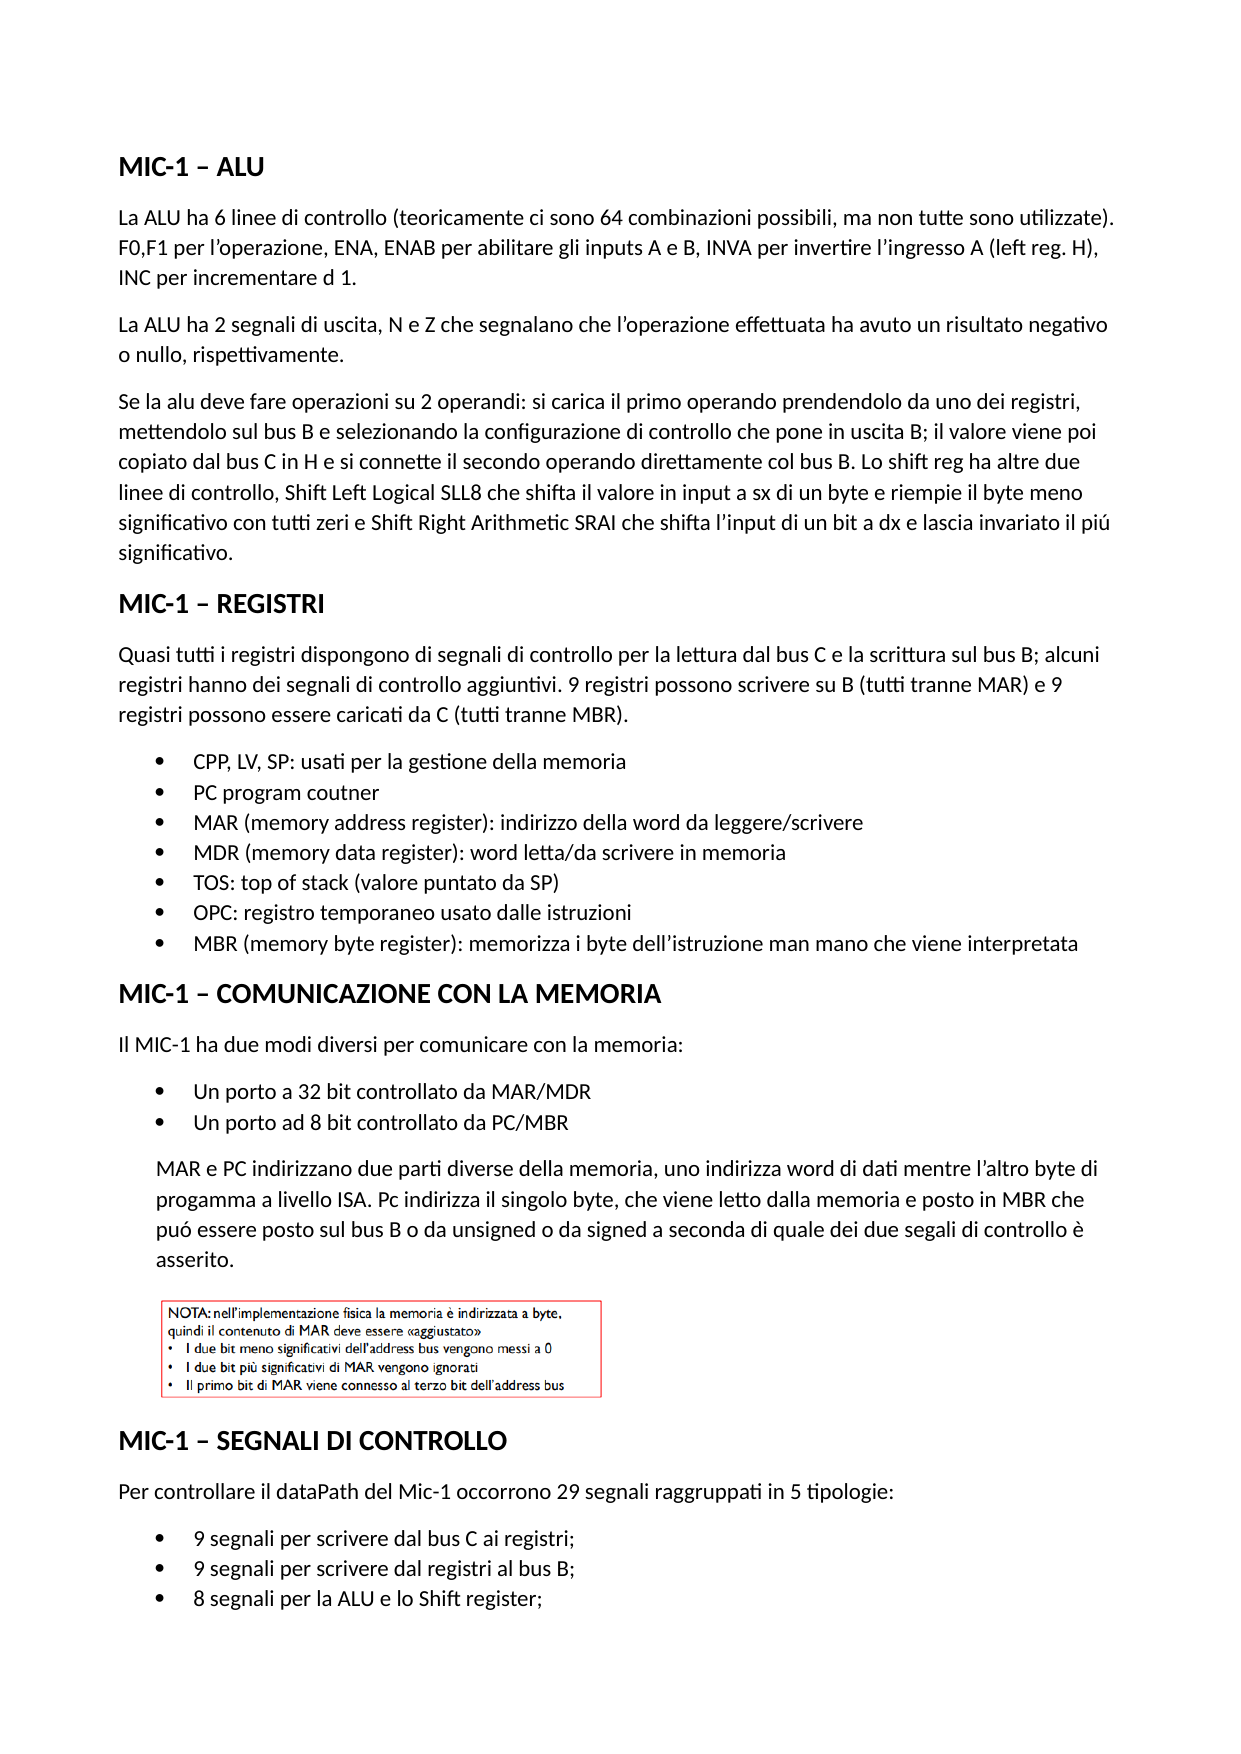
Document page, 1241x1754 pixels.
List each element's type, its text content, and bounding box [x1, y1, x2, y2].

list 8 segnali per la ALU e lo Shift register; [156, 1584, 1122, 1612]
list Un porto a 32 bit controllato da MAR/MDR [156, 1077, 1122, 1106]
text MIC-1 – ALU [118, 148, 1122, 183]
list TOS: top of stack (valore puntato da SP) [156, 868, 1122, 896]
text Per controllare il dataPath del Mic-1 occorrono 29 segnali raggruppati in 5 tipologie: [118, 1477, 1122, 1505]
picture [155, 1292, 609, 1403]
list Un porto ad 8 bit controllato da PC/MBR [156, 1108, 1122, 1136]
text La ALU ha 2 segnali di uscita, N e Z che segnalano che l’operazione effettuata ha avuto un risultato negativo o nullo, rispettivamente. [118, 310, 1122, 368]
list OPC: registro temporaneo usato dalle istruzioni [156, 898, 1122, 926]
list 9 segnali per scrivere dal bus C ai registri; [156, 1524, 1122, 1552]
list MAR (memory address register): indirizzo della word da leggere/scrivere [156, 808, 1122, 836]
text Il MIC-1 ha due modi diversi per comunicare con la memoria: [118, 1031, 1122, 1059]
list MDR (memory data register): word letta/da scrivere in memoria [156, 838, 1122, 866]
text Se la alu deve fare operazioni su 2 operandi: si carica il primo operando prendendolo da uno dei registri, mettendolo sul bus B e selezionando la configurazione di controllo che pone in uscita B; il valore viene poi copiato dal bus C in H e si connette il secondo operando direttamente col bus B. Lo shift reg ha altre due linee di controllo, Shift Left Logical SLL8 che shifta il valore in input a sx di un byte e riempie il byte meno significativo con tutti zeri e Shift Right Arithmetic SRAI che shifta l’input di un bit a dx e lascia invariato il piú significativo. [118, 387, 1122, 566]
text MIC-1 – REGISTRI [118, 585, 1122, 621]
text MIC-1 – SEGNALI DI CONTROLLO [118, 1422, 1122, 1457]
text MAR e PC indirizzano due parti diverse della memoria, uno indirizza word di dati mentre l’altro byte di progamma a livello ISA. Pc indirizza il singolo byte, che viene letto dalla memoria e posto in MBR che puó essere posto sul bus B o da unsigned o da signed a seconda di quale dei due segali di controllo è asserito. [156, 1154, 1122, 1273]
list MBR (memory byte register): memorizza i byte dell’istruzione man mano che viene interpretata [156, 929, 1122, 957]
list CPP, LV, SP: usati per la gestione della memoria [156, 747, 1122, 775]
text La ALU ha 6 linee di controllo (teoricamente ci sono 64 combinazioni possibili, ma non tutte sono utilizzate). F0,F1 per l’operazione, ENA, ENAB per abilitare gli inputs A e B, INVA per invertire l’ingresso A (left reg. H), INC per incrementare d 1. [118, 203, 1122, 291]
text MIC-1 – COMUNICAZIONE CON LA MEMORIA [118, 976, 1122, 1011]
text Quasi tutti i registri dispongono di segnali di controllo per la lettura dal bus C e la scrittura sul bus B; alcuni registri hanno dei segnali di controllo aggiuntivi. 9 registri possono scrivere su B (tutti tranne MAR) e 9 registri possono essere caricati da C (tutti tranne MBR). [118, 640, 1122, 728]
list PC program coutner [156, 778, 1122, 806]
list 9 segnali per scrivere dal registri al bus B; [156, 1554, 1122, 1582]
